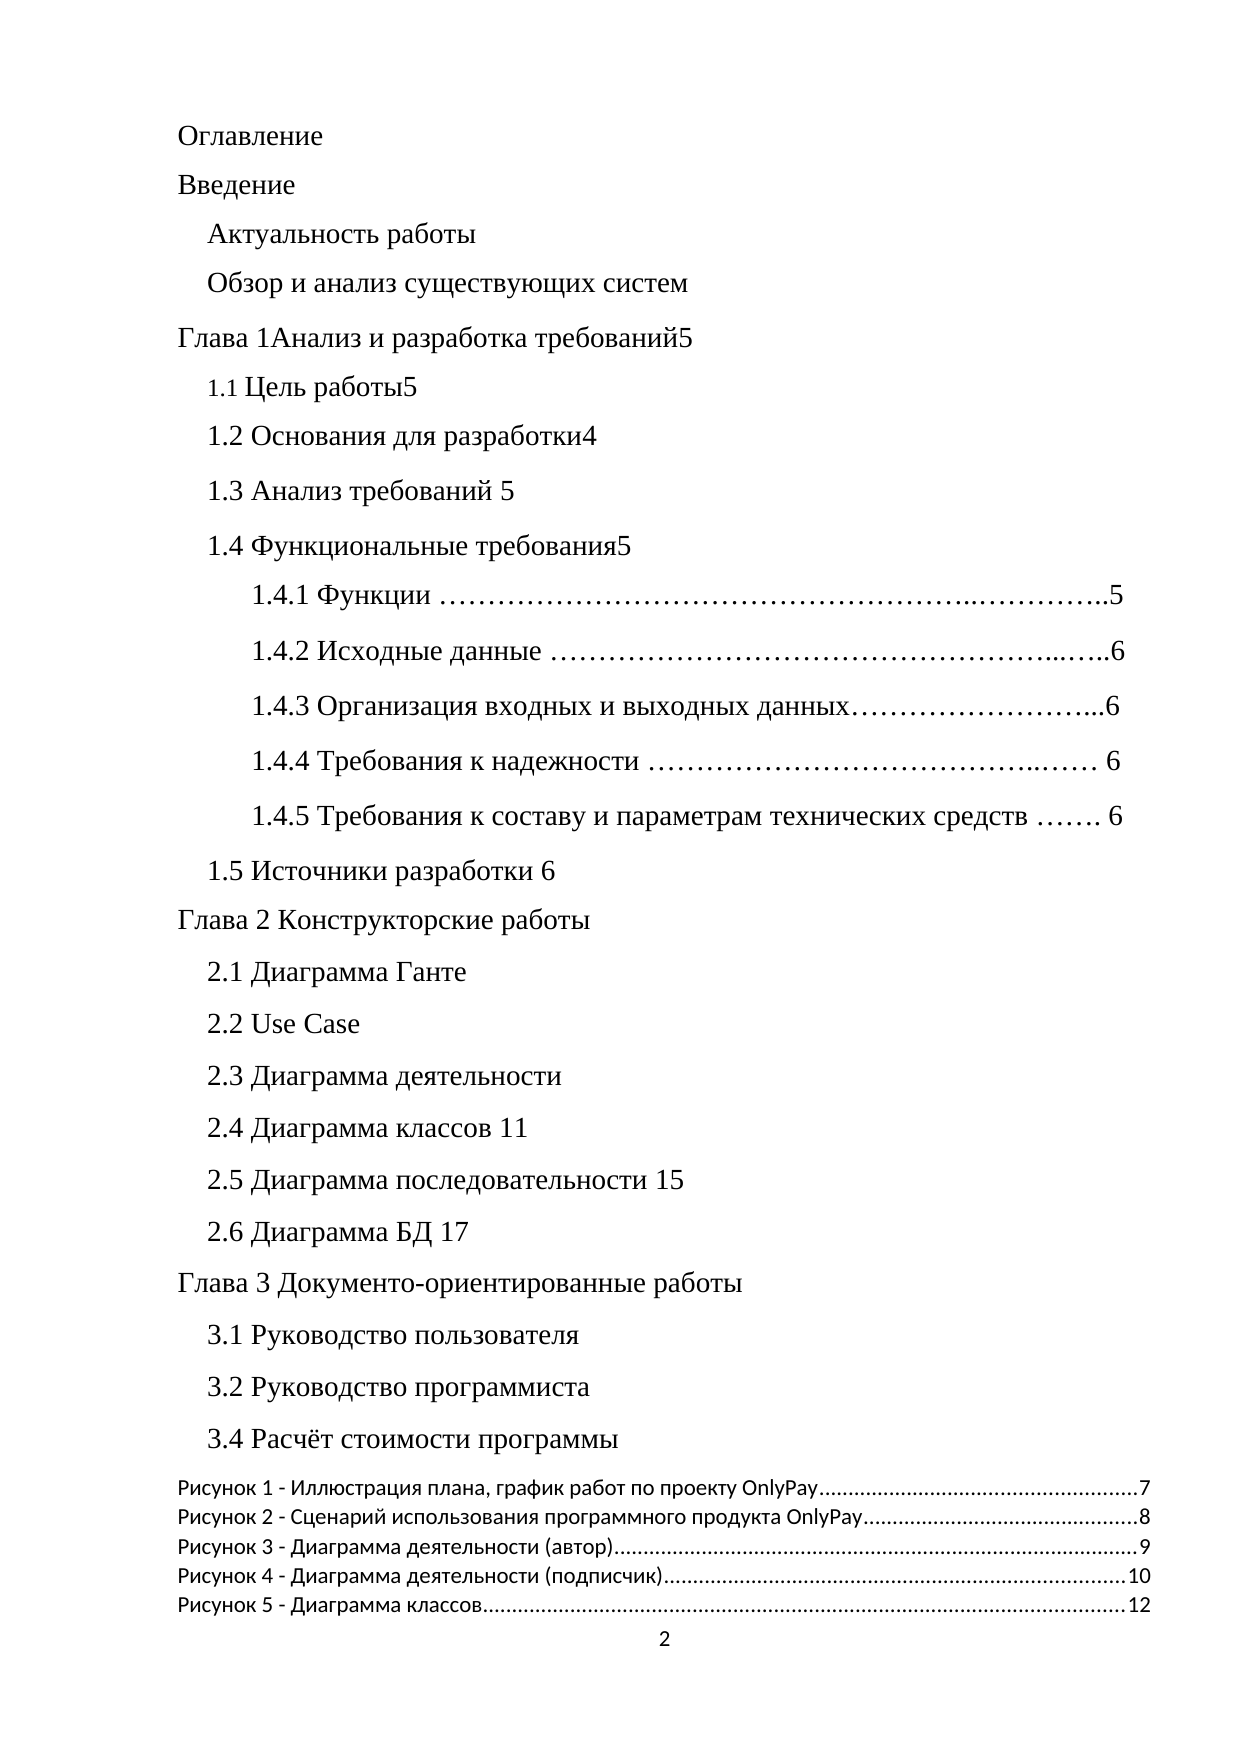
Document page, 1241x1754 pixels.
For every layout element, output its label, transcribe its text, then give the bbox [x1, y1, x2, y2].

text Глава 1 Анализ и разработка требований . . . . . . . . . . . . . . . . . . . 5 [177, 320, 1152, 354]
text 1.4.2 Исходные данные ……………………………………………...…..6 [177, 633, 1152, 666]
text 2.1 Диаграмма Ганте . . . . . . . . . . . . . . . . . . . . . . . . . . . . . 7 [207, 954, 1152, 988]
text 2.4 Диаграмма классов . . . . . . . . . . . . . . . . . . . . . . . . . . . 11 [207, 1110, 1152, 1143]
text 1.2 Основания для разработки. . . . . . . . . . . . . . . . . . . . . . . . 4 [207, 418, 1152, 452]
text Оглавление [177, 118, 1152, 152]
text 1.4.3 Организация входных и выходных данных……………………...6 [177, 688, 1152, 721]
text 3.1 Руководство пользователя . . . . . . . . . . . . . . . . . . . . . . . 19 [207, 1317, 1152, 1351]
text Рисунок 4 - Диаграмма деятельности (подписчик) 10 [177, 1561, 1152, 1589]
text 1.4.4 Требования к надежности …………………………………..…… 6 [177, 743, 1152, 777]
text 1.4.1 Функции ………………………………………………..…………..5 [177, 577, 1152, 611]
text 1.1 Цель работы. . . . . . . . . . . . . . . . . . . . . . . . . . . . . . . . 5 [207, 369, 1152, 403]
text Рисунок 5 - Диаграмма классов 12 [177, 1591, 1152, 1619]
text 2.6 Диаграмма БД . . . . . . . . . . . . . . . . . . . . . . . . . . . . . . . 17 [207, 1214, 1152, 1247]
text 1.5 Источники разработки. . . . . . . . . . . . . . . . . . . . . . . . . . . 6 [207, 853, 1152, 887]
text 2.5 Диаграмма последовательности . . . . . . . . . . . . . . . . . . . . . 15 [207, 1162, 1152, 1195]
text Рисунок 2 - Сценарий использования программного продукта OnlyPay 8 [177, 1502, 1152, 1531]
text Глава 3 Документо-ориентированные работы . . . . . . . . . . . . . . . . 19 [177, 1266, 1152, 1299]
text Глава 2 Конструкторские работы . . . . . . . . . . . . . . . . . . . . . . . 7 [177, 902, 1152, 936]
text 3.4 Расчёт стоимости программы . . . . . . . . . . . . . . . . . . . . . . 29 [207, 1421, 1152, 1455]
text Обзор и анализ существующих систем . . . . . . . . . . . . . . . . . . . 4 [207, 265, 1152, 298]
text Рисунок 1 - Иллюстрация плана, график работ по проекту OnlyPay 7 [177, 1473, 1152, 1501]
text 2.3 Диаграмма деятельности . . . . . . . . . . . . . . . . . . . . . . . . . 9 [207, 1058, 1152, 1092]
text 1.3 Анализ требований . . . . . . . . . . . . . . . . . . . . . . . . . . . . 5 [207, 473, 1152, 507]
text Введение . . . . . . . . . . . . . . . . . . . . . . . . . . . . . . . . . . . . . 3 [177, 167, 1152, 201]
text Актуальность работы. . . . . . . . . . . . . . . . . . . . . . . . . . . . . 3 [207, 216, 1152, 249]
text 1.4 Функциональные требования. . . . . . . . . . . . . . . . . . . . . . . 5 [207, 528, 1152, 562]
text 3.2 Руководство программиста . . . . . . . . . . . . . . . . . . . . . . . 28 [207, 1369, 1152, 1403]
text 2.2 Use Case . . . . . . . . . . . . . . . . . . . . . . . . . . . . . . . . . . 8 [207, 1006, 1152, 1040]
text 1.4.5 Требования к составу и параметрам технических средств ……. 6 [215, 798, 1152, 832]
text Рисунок 3 - Диаграмма деятельности (автор) 9 [177, 1532, 1152, 1560]
